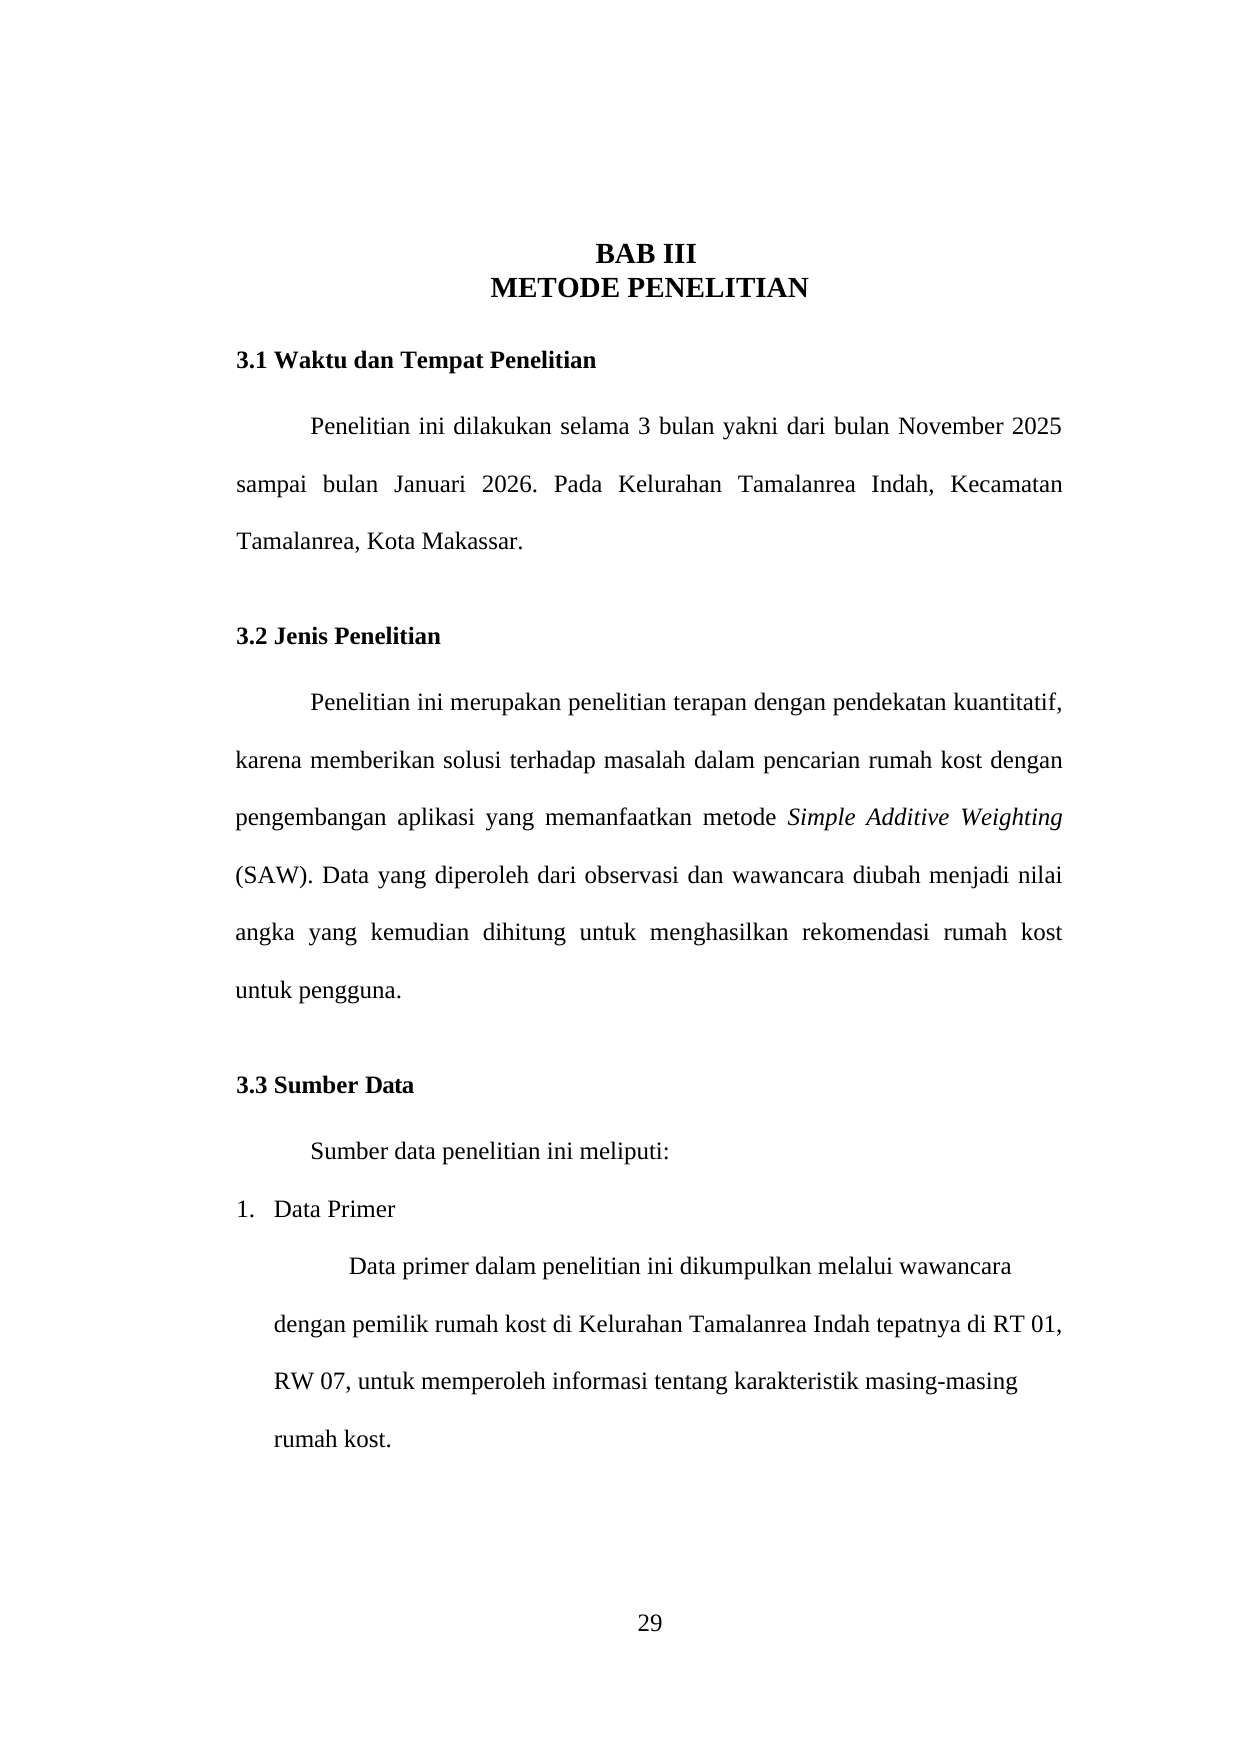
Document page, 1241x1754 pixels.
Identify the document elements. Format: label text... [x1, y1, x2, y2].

list Data Primer [236, 1194, 1063, 1222]
subtitle 3.2 Jenis Penelitian [236, 621, 1063, 650]
subtitle 3.3 Sumber Data [236, 1070, 1063, 1099]
list Data primer dalam penelitian ini dikumpulkan melalui wawancara dengan pemilik rumah kost di Kelurahan Tamalanrea Indah tepatnya di RT 01, RW 07, untuk memperoleh informasi tentang karakteristik masing-masing rumah kost. [274, 1251, 1063, 1452]
subtitle Waktu dan Tempat Penelitian [236, 345, 1063, 374]
text Penelitian ini dilakukan selama 3 bulan yakni dari bulan November 2025 sampai bulan Januari 2026. Pada Kelurahan Tamalanrea Indah, Kecamatan Tamalanrea, Kota Makassar. [236, 411, 1063, 555]
text BAB III METODE PENELITIAN [236, 236, 1063, 303]
text Penelitian ini merupakan penelitian terapan dengan pendekatan kuantitatif, karena memberikan solusi terhadap masalah dalam pencarian rumah kost dengan pengembangan aplikasi yang memanfaatkan metode Simple Additive Weighting (SAW). Data yang diperoleh dari observasi dan wawancara diubah menjadi nilai angka yang kemudian dihitung untuk menghasilkan rekomendasi rumah kost untuk pengguna. [235, 687, 1063, 1004]
text Sumber data penelitian ini meliputi: [236, 1136, 1063, 1165]
